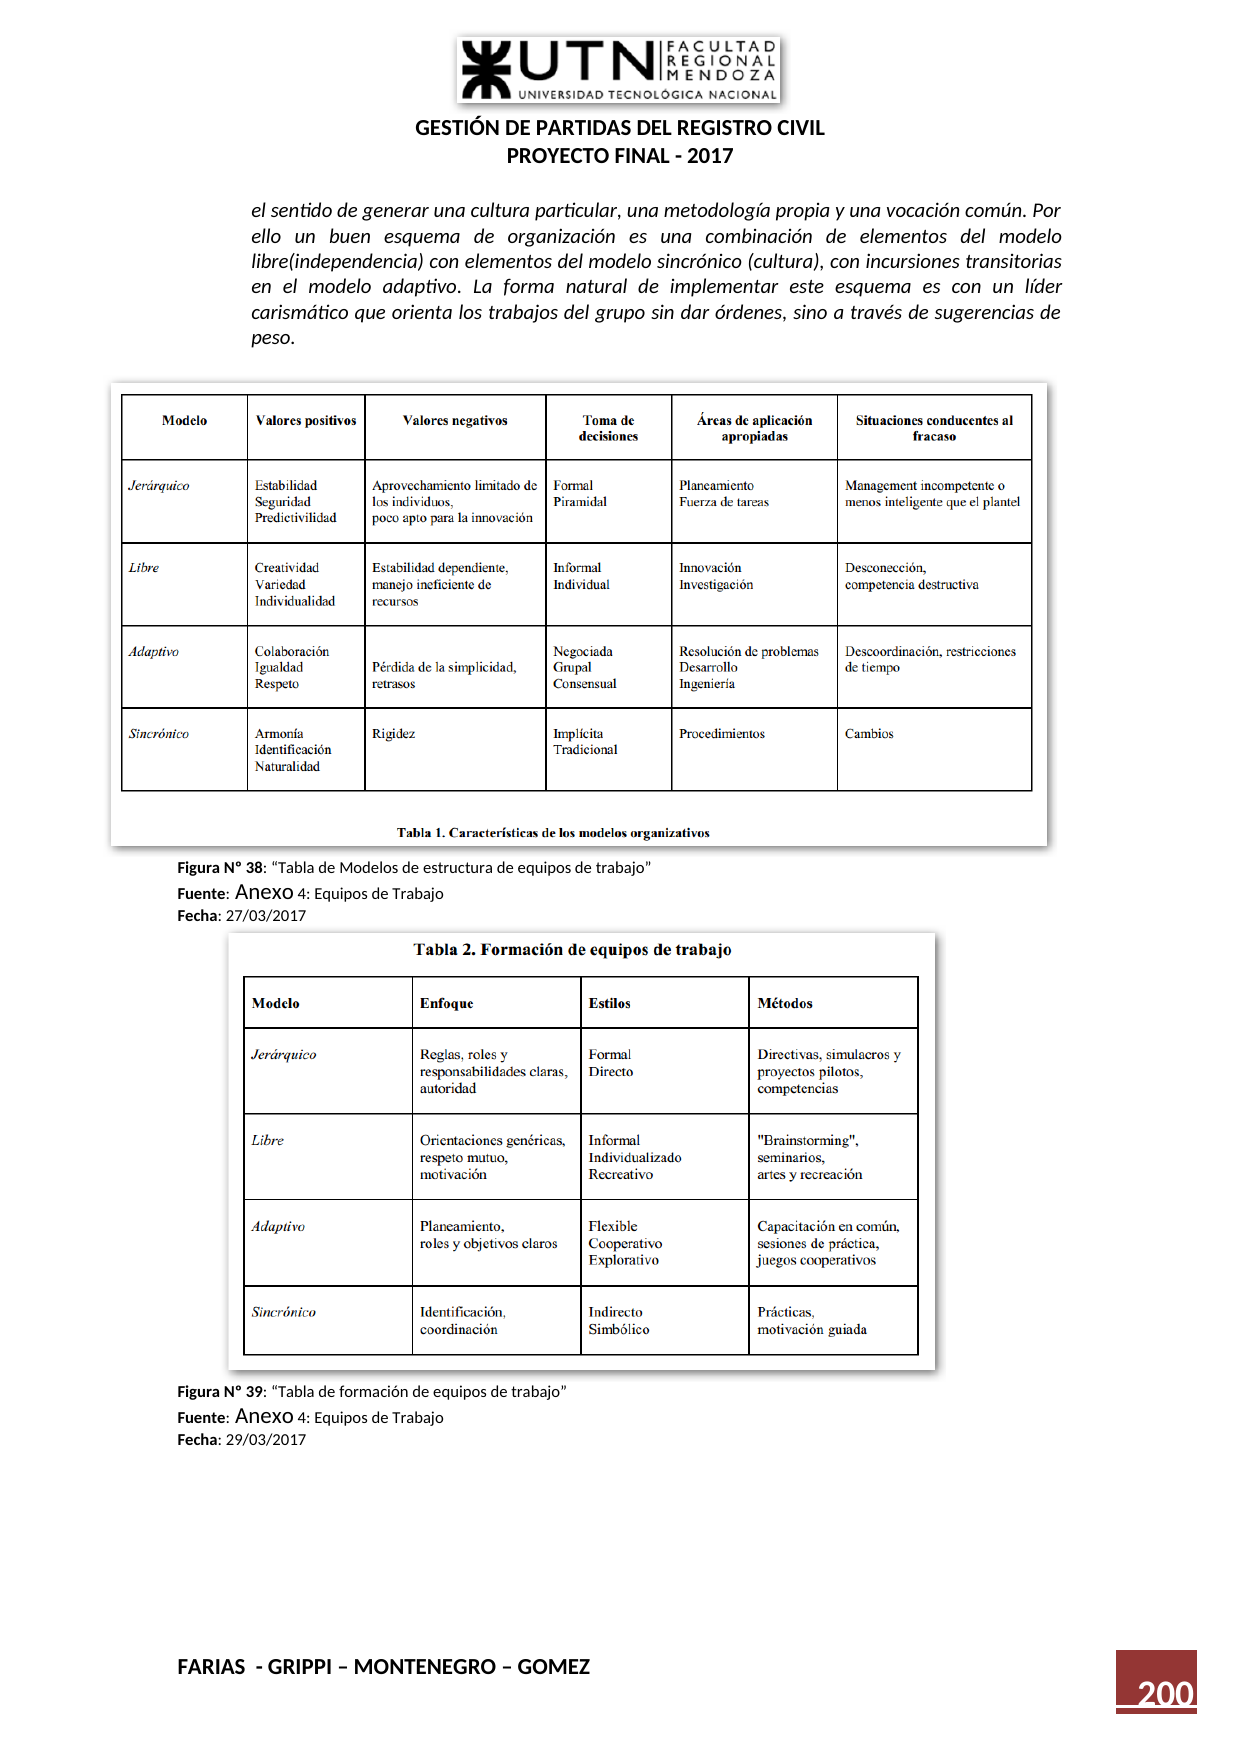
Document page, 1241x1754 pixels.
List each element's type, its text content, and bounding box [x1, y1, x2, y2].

text Fecha: 27/03/2017 [177, 905, 1063, 926]
text Figura Nº 38: “Tabla de Modelos de estructura de equipos de trabajo” [177, 857, 1063, 877]
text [177, 197, 1063, 350]
picture [103, 375, 1058, 857]
text Fuente: Anexo 4: Equipos de Trabajo [177, 877, 1063, 905]
text Figura Nº 39: “Tabla de formación de equipos de trabajo” [177, 1381, 1063, 1402]
picture [449, 29, 791, 114]
text Fecha: 29/03/2017 [177, 1430, 1063, 1450]
text Fuente: Anexo 4: Equipos de Trabajo [177, 1402, 1063, 1430]
picture [220, 925, 947, 1382]
